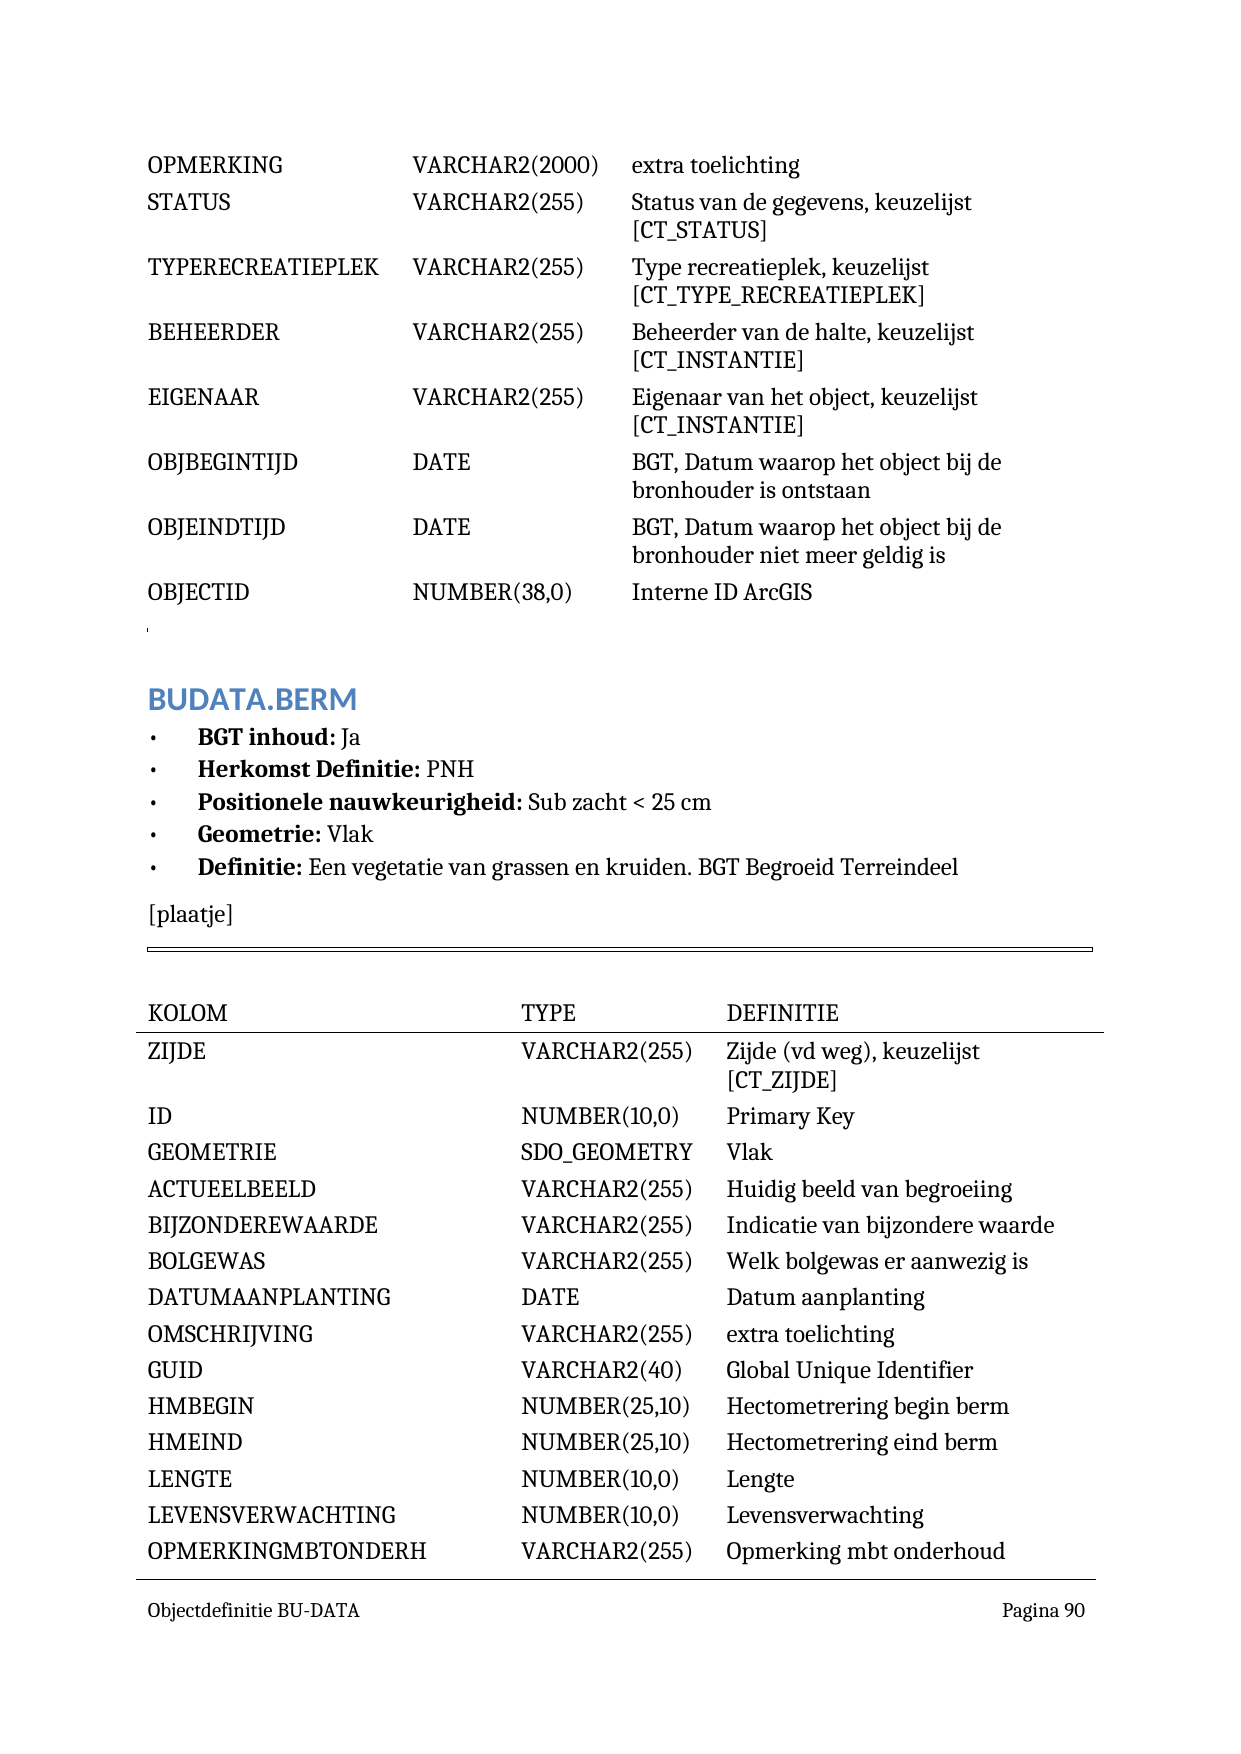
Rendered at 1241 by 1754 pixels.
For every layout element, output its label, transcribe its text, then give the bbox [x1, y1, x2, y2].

list Positionele nauwkeurigheid: Sub zacht < 25 cm [148, 788, 1093, 817]
list Definitie: Een vegetatie van grassen en kruiden. BGT Begroeid Terreindeel [148, 853, 1093, 882]
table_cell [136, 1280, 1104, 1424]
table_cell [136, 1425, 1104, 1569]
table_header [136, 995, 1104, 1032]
subtitle BUDATA.BERM [148, 678, 1093, 719]
list BGT inhoud: Ja [148, 723, 1093, 752]
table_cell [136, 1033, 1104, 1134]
list Herkomst Definitie: PNH [148, 755, 1093, 784]
text [plaatje] [148, 900, 1093, 929]
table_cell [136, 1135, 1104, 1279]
list Geometrie: Vlak [148, 820, 1093, 849]
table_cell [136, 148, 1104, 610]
